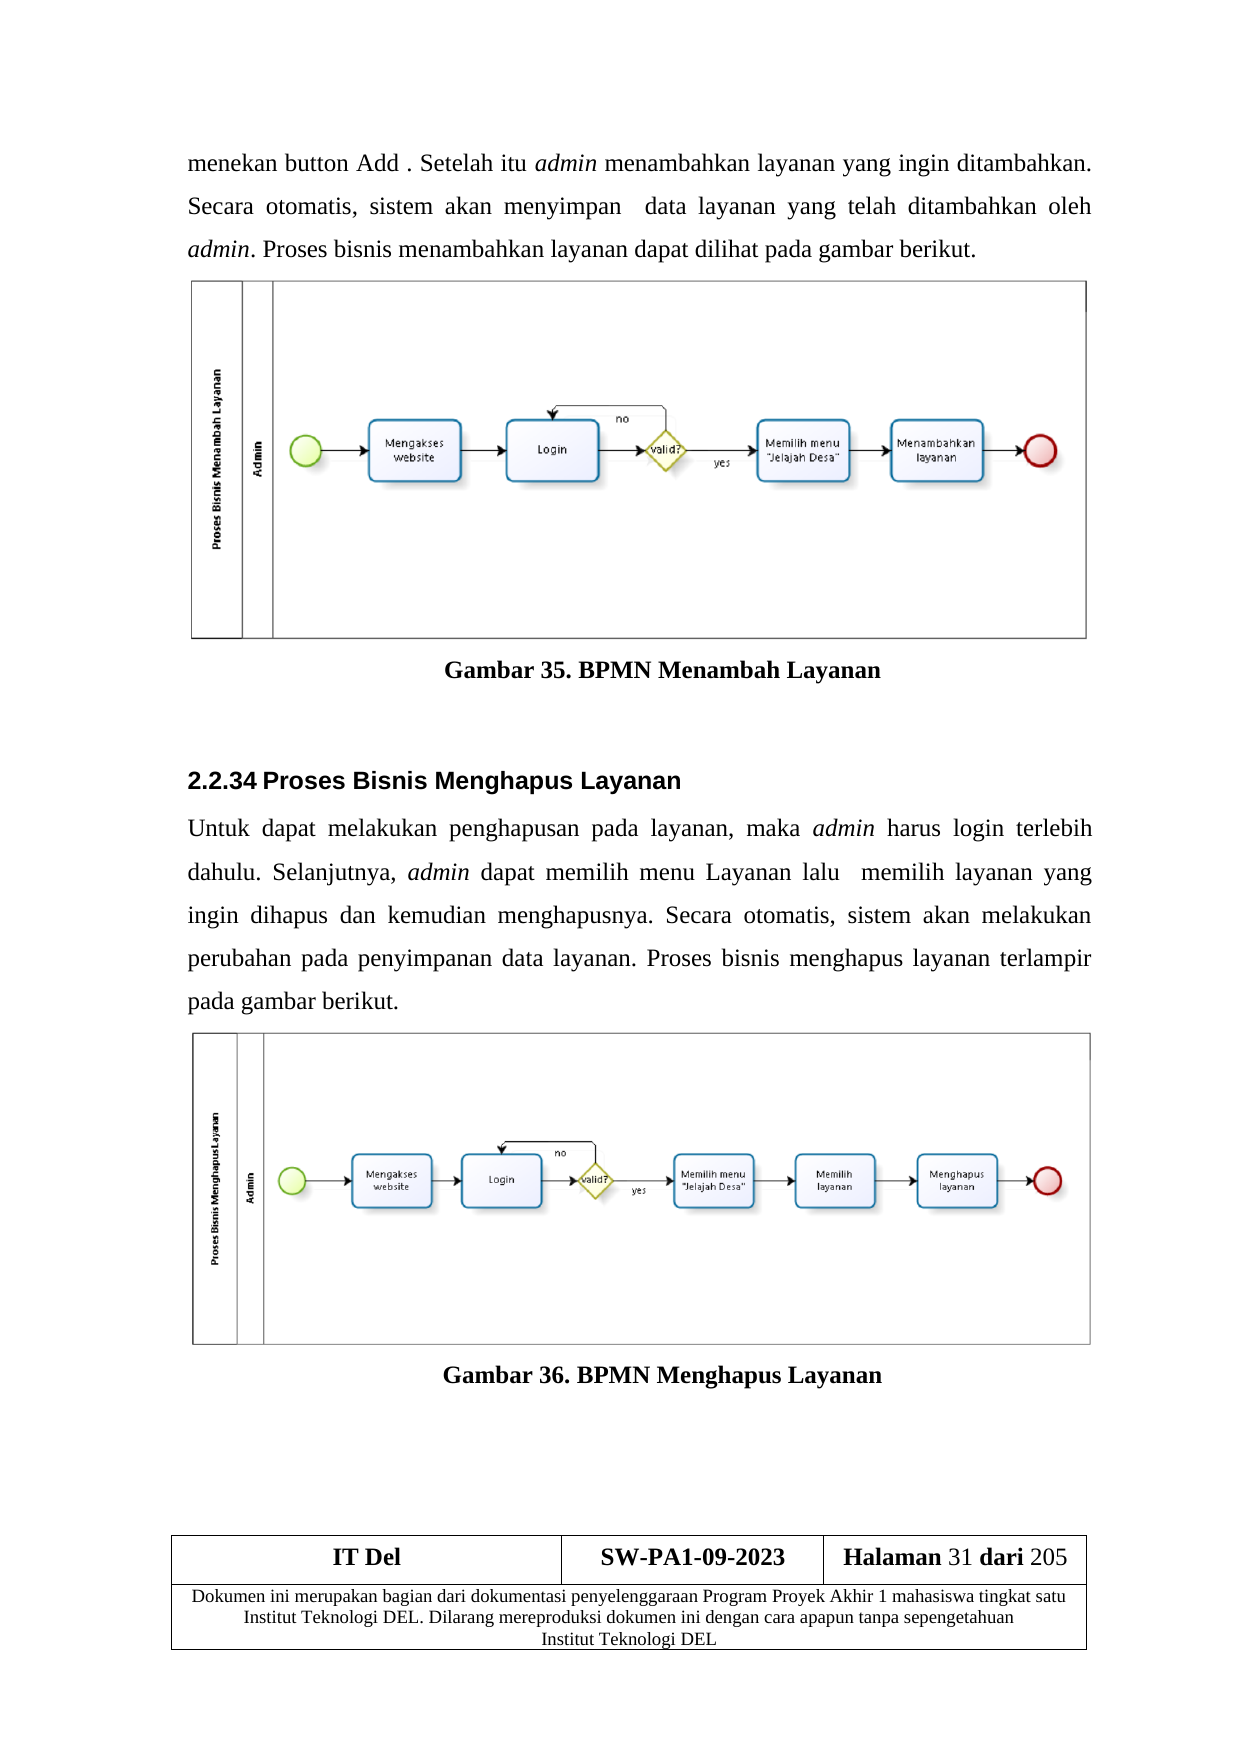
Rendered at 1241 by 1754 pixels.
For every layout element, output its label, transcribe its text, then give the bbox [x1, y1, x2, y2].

text Gambar 35. BPMN Menambah Layanan [232, 655, 1092, 684]
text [187, 148, 1092, 263]
picture [187, 277, 1093, 641]
text Gambar 36. BPMN Menghapus Layanan [232, 1361, 1092, 1389]
subtitle Proses Bisnis Menghapus Layanan [187, 766, 1092, 795]
picture [187, 1029, 1093, 1347]
text Untuk dapat melakukan penghapusan pada layanan, maka admin harus login terlebih dahulu. Selanjutnya, admin dapat memilih menu Layanan lalu memilih layanan yang ingin dihapus dan kemudian menghapusnya. Secara otomatis, sistem akan melakukan perubahan pada penyimpanan data layanan. Proses bisnis menghapus layanan terlampir pada gambar berikut. [187, 813, 1092, 1015]
